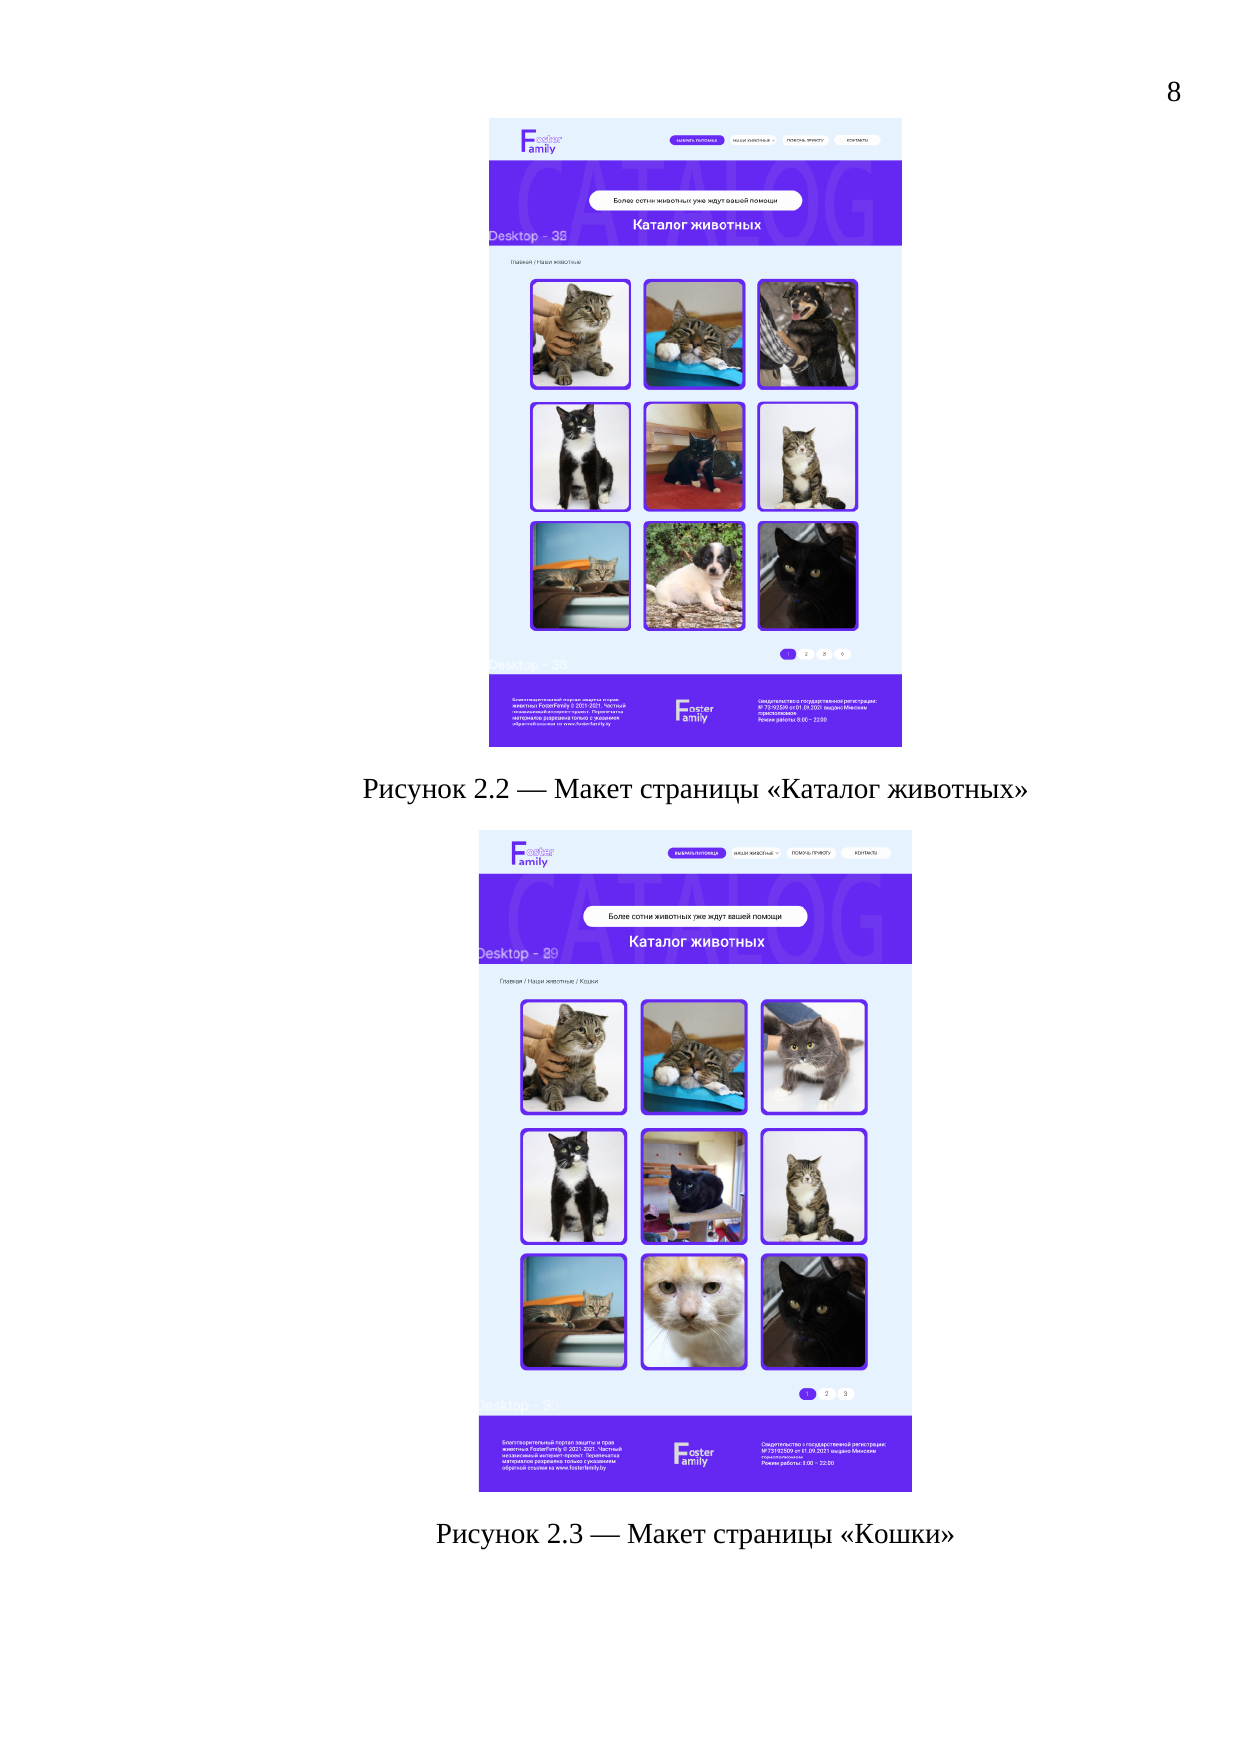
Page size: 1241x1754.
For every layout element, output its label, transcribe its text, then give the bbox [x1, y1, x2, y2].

text Рисунок 2.2 — Макет страницы «Каталог животных» [136, 772, 1181, 805]
picture [478, 830, 912, 1492]
text Рисунок 2.3 — Макет страницы «Кошки» [136, 1516, 1181, 1550]
picture [489, 118, 902, 747]
